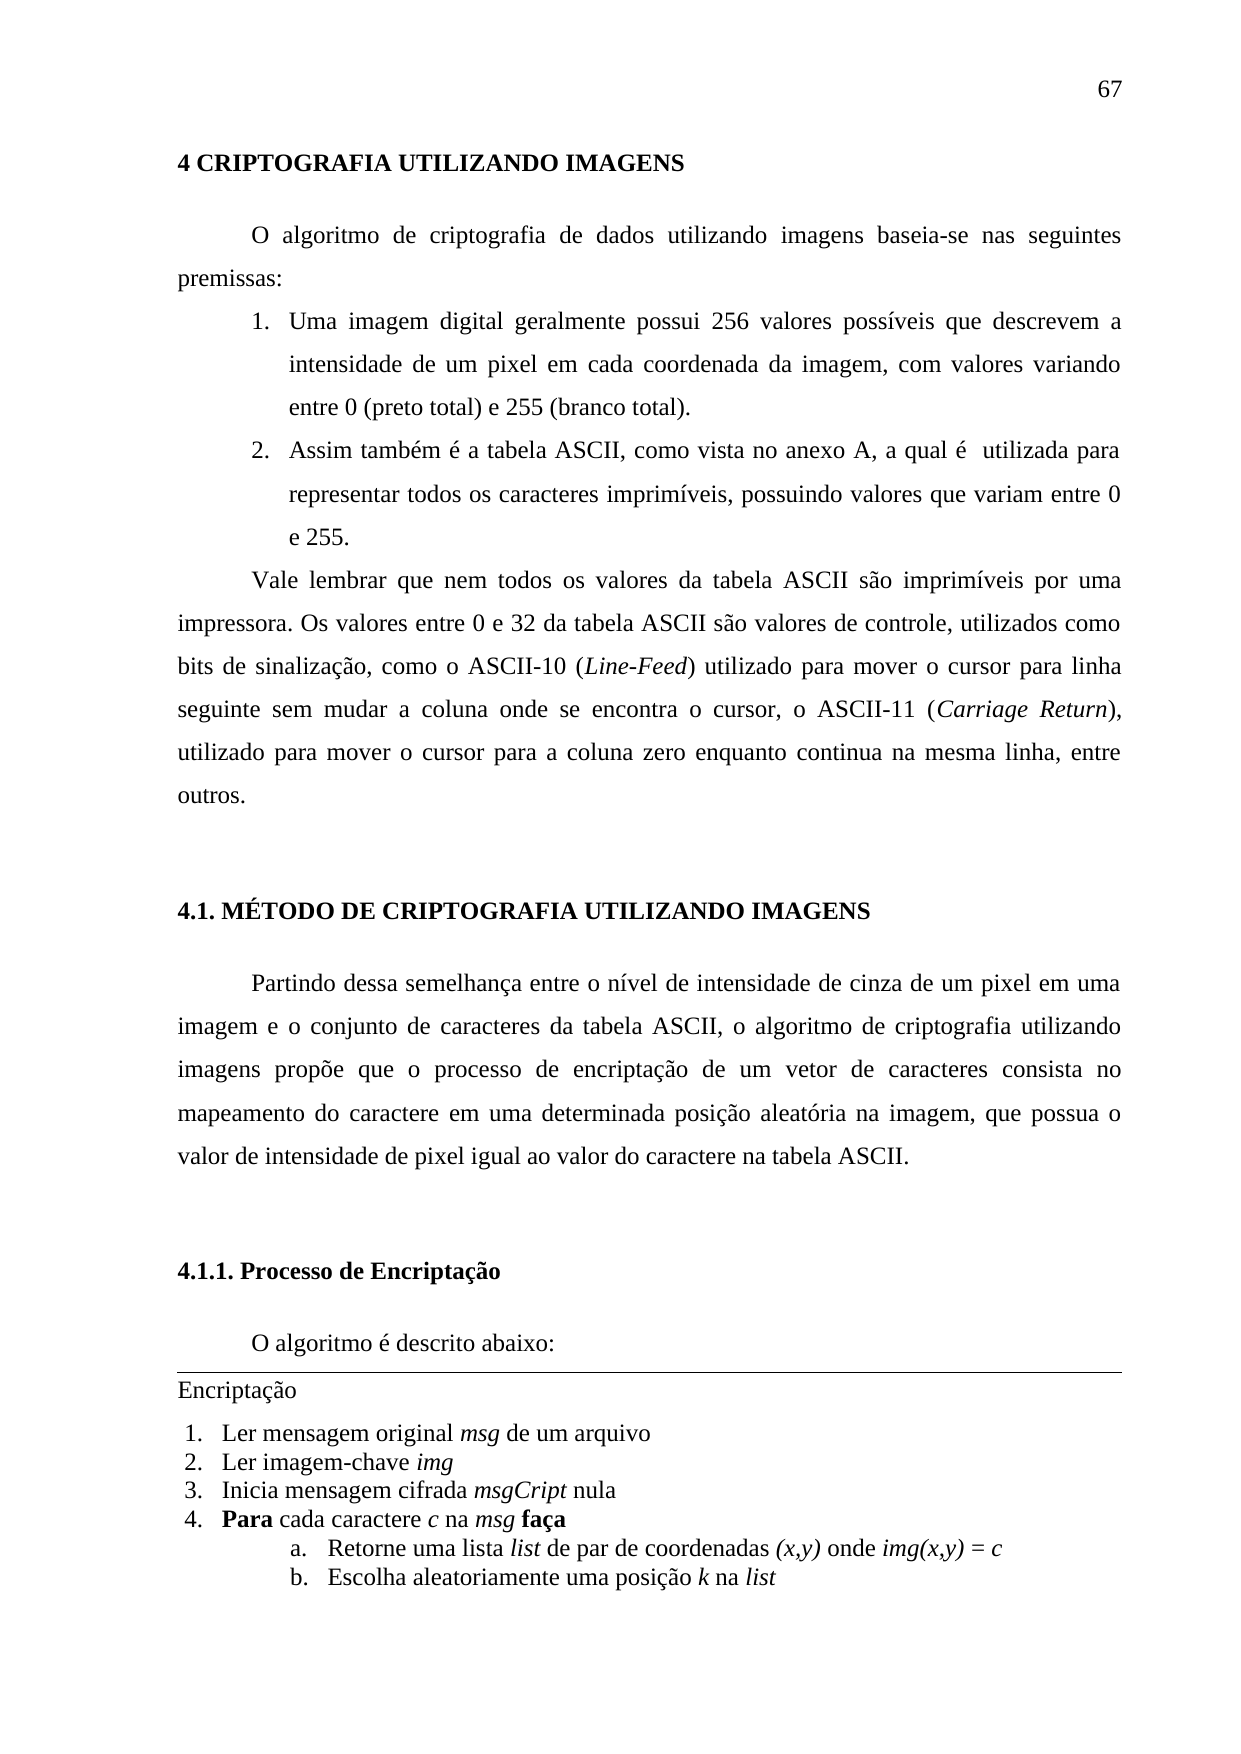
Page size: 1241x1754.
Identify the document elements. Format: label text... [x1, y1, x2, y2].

subtitle 4.1. MÉTODO DE CRIPTOGRAFIA UTILIZANDO IMAGENS [177, 896, 1122, 925]
list Escolha aleatoriamente uma posição k na list [290, 1562, 1122, 1590]
text Partindo dessa semelhança entre o nível de intensidade de cinza de um pixel em uma imagem e o conjunto de caracteres da tabela ASCII, o algoritmo de criptografia utilizando imagens propõe que o processo de encriptação de um vetor de caracteres consista no mapeamento do caractere em uma determinada posição aleatória na imagem, que possua o valor de intensidade de pixel igual ao valor do caractere na tabela ASCII. [177, 968, 1122, 1169]
subtitle 4 CRIPTOGRAFIA UTILIZANDO IMAGENS [177, 148, 1122, 176]
text Vale lembrar que nem todos os valores da tabela ASCII são imprimíveis por uma impressora. Os valores entre 0 e 32 da tabela ASCII são valores de controle, utilizados como bits de sinalização, como o ASCII-10 (Line-Feed) utilizado para mover o cursor para linha seguinte sem mudar a coluna onde se encontra o cursor, o ASCII-11 (Carriage Return), utilizado para mover o cursor para a coluna zero enquanto continua na mesma linha, entre outros. [177, 565, 1122, 809]
subtitle 4.1.1. Processo de Encriptação [177, 1256, 1122, 1285]
text O algoritmo de criptografia de dados utilizando imagens baseia-se nas seguintes premissas: [177, 220, 1122, 292]
text Encriptação [177, 1373, 1122, 1403]
list Para cada caractere c na msg faça [184, 1504, 1122, 1533]
list Retorne uma lista list de par de coordenadas (x,y) onde img(x,y) = c [290, 1533, 1122, 1562]
list Assim também é a tabela ASCII, como vista no anexo A, a qual é utilizada para representar todos os caracteres imprimíveis, possuindo valores que variam entre 0 e 255. [251, 436, 1122, 551]
text O algoritmo é descrito abaixo: [177, 1328, 1122, 1357]
list Ler mensagem original msg de um arquivo [184, 1418, 1122, 1447]
list Inicia mensagem cifrada msgCript nula [184, 1475, 1122, 1504]
list Uma imagem digital geralmente possui 256 valores possíveis que descrevem a intensidade de um pixel em cada coordenada da imagem, com valores variando entre 0 (preto total) e 255 (branco total). [251, 306, 1122, 421]
list Ler imagem-chave img [184, 1447, 1122, 1475]
